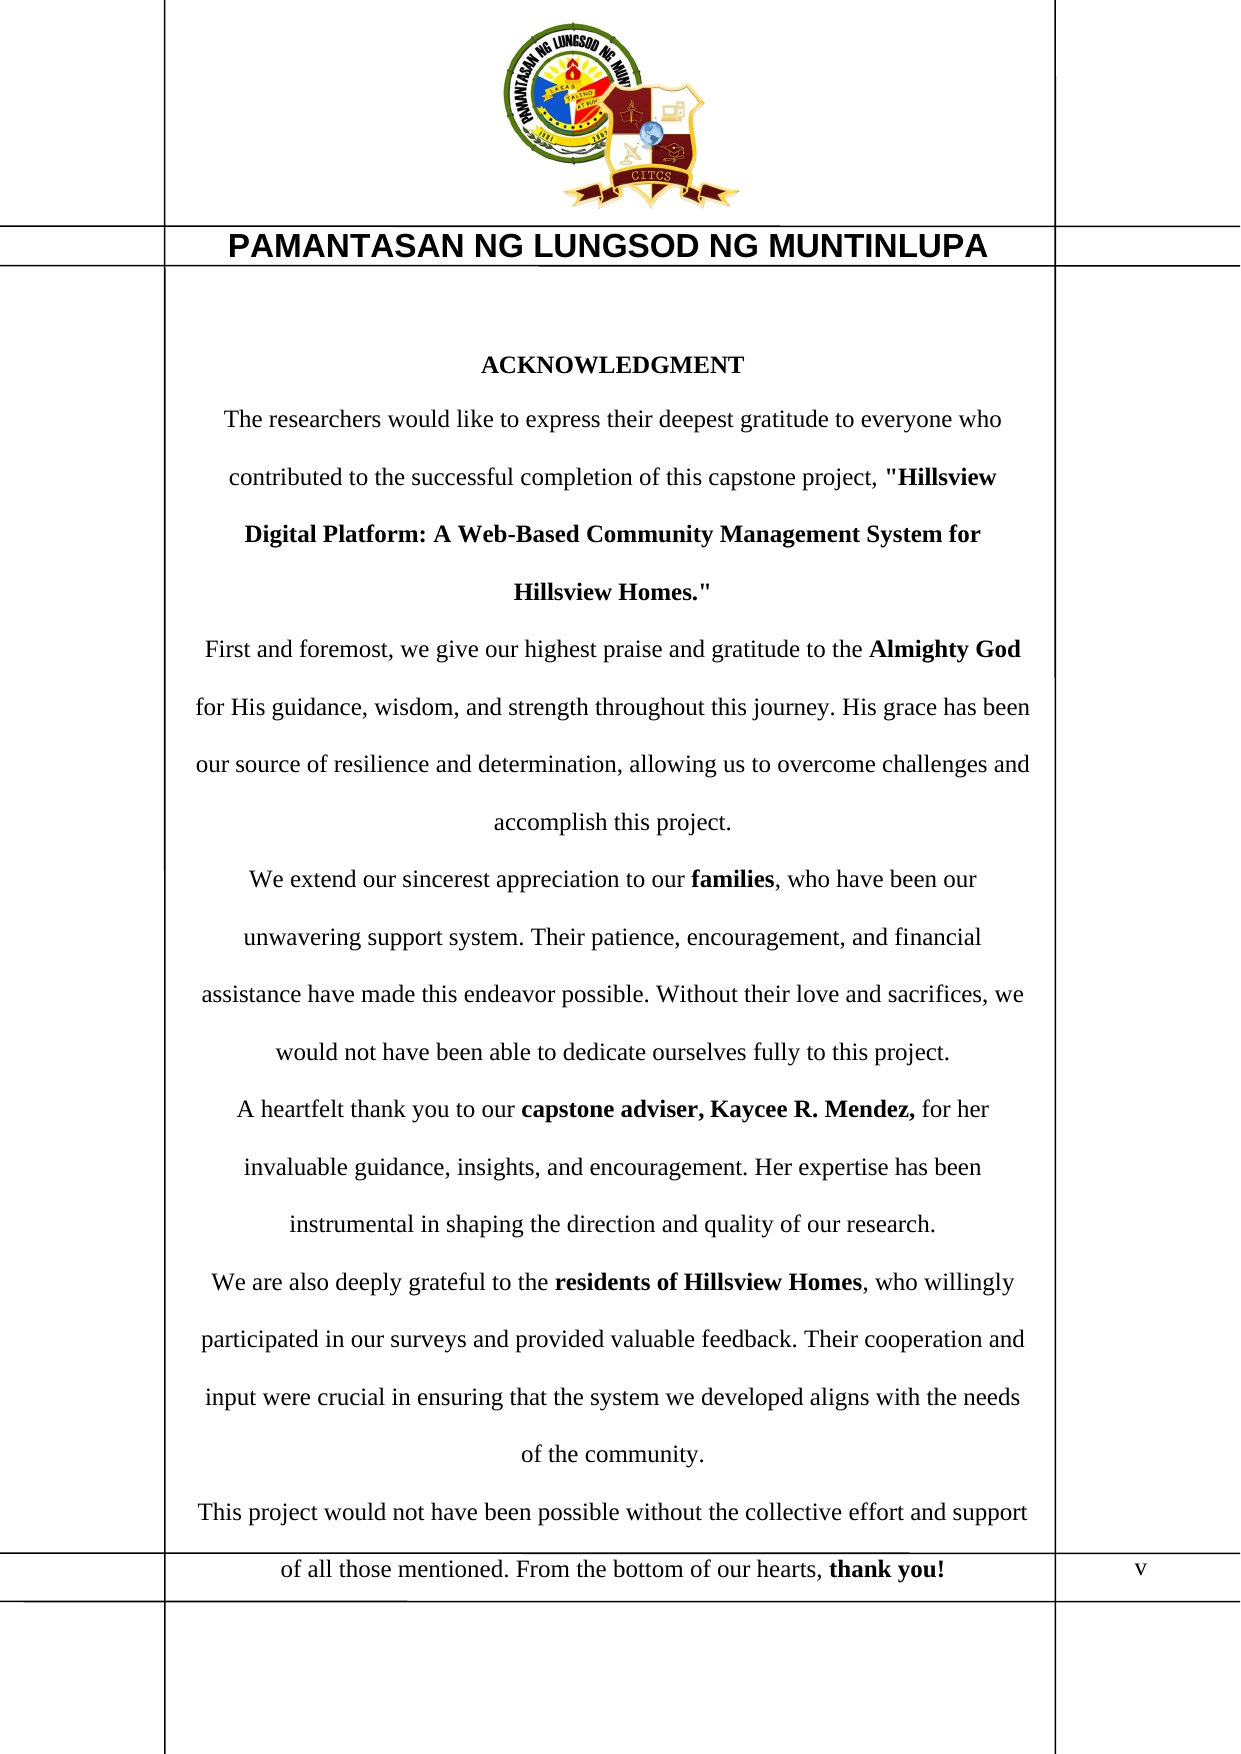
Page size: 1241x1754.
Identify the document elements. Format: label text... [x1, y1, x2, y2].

text A heartfelt thank you to our capstone adviser, Kaycee R. Mendez, for her invaluable guidance, insights, and encouragement. Her expertise has been instrumental in shaping the direction and quality of our research. [192, 1094, 1033, 1238]
text This project would not have been possible without the collective effort and support of all those mentioned. From the bottom of our hearts, thank you! [192, 1497, 1033, 1583]
text ACKNOWLEDGMENT [192, 350, 1033, 379]
text First and foremost, we give our highest praise and gratitude to the Almighty God for His guidance, wisdom, and strength throughout this journey. His grace has been our source of resilience and determination, allowing us to overcome challenges and accomplish this project. [192, 634, 1033, 835]
text The researchers would like to express their deepest gratitude to everyone who contributed to the successful completion of this capstone project, "Hillsview Digital Platform: A Web-Based Community Management System for Hillsview Homes." [192, 404, 1033, 605]
text We extend our sincerest appreciation to our families, who have been our unwavering support system. Their patience, encouragement, and financial assistance have made this endeavor possible. Without their love and sacrifices, we would not have been able to dedicate ourselves fully to this project. [192, 864, 1033, 1065]
text We are also deeply grateful to the residents of Hillsview Homes, who willingly participated in our surveys and provided valuable feedback. Their cooperation and input were crucial in ensuring that the system we developed aligns with the needs of the community. [192, 1267, 1033, 1468]
picture [500, 20, 740, 210]
